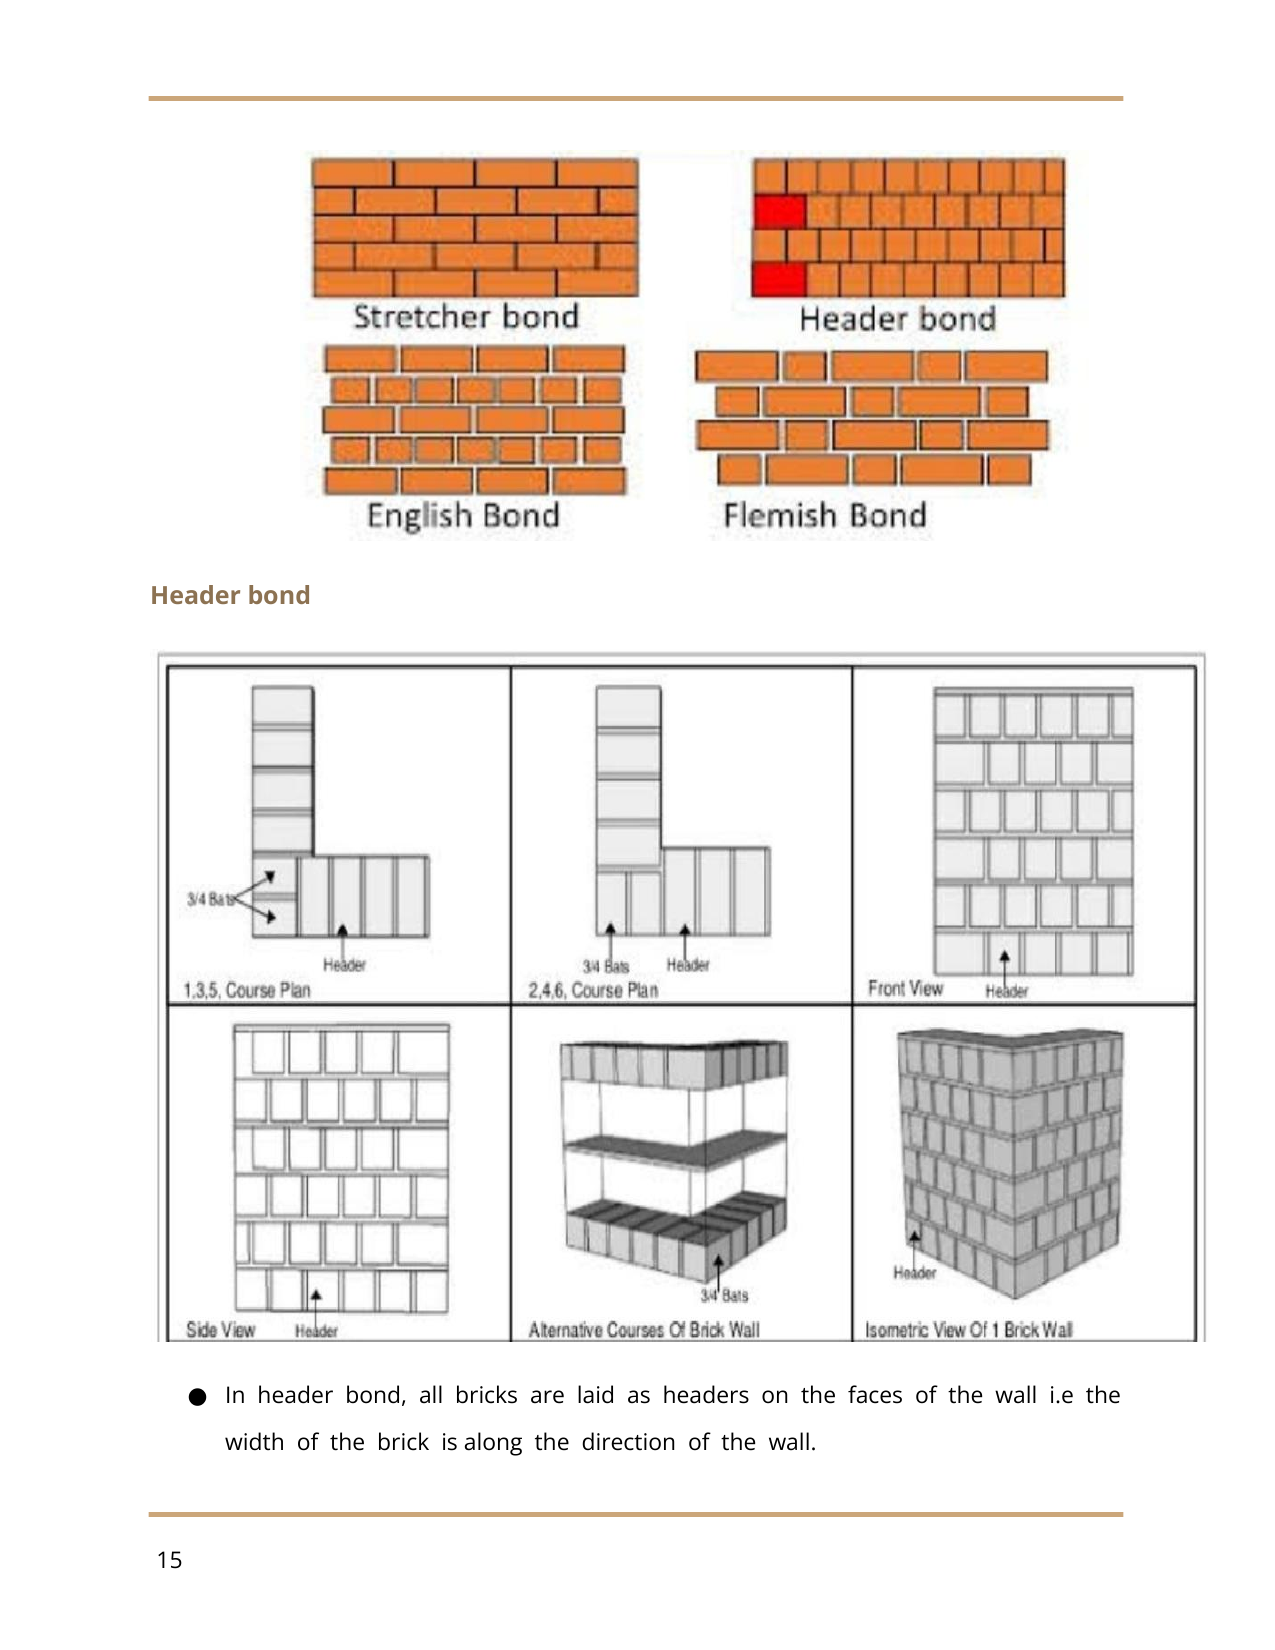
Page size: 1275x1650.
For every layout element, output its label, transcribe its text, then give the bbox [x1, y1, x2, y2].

picture [150, 649, 1221, 1342]
picture [148, 1512, 1124, 1517]
list In header bond, all bricks are laid as headers on the faces of the wall i.e the width of the brick is along the direction of the wall. [187, 1379, 1125, 1458]
subtitle Header bond [150, 577, 1125, 611]
picture [300, 150, 1089, 541]
picture [148, 96, 1124, 101]
